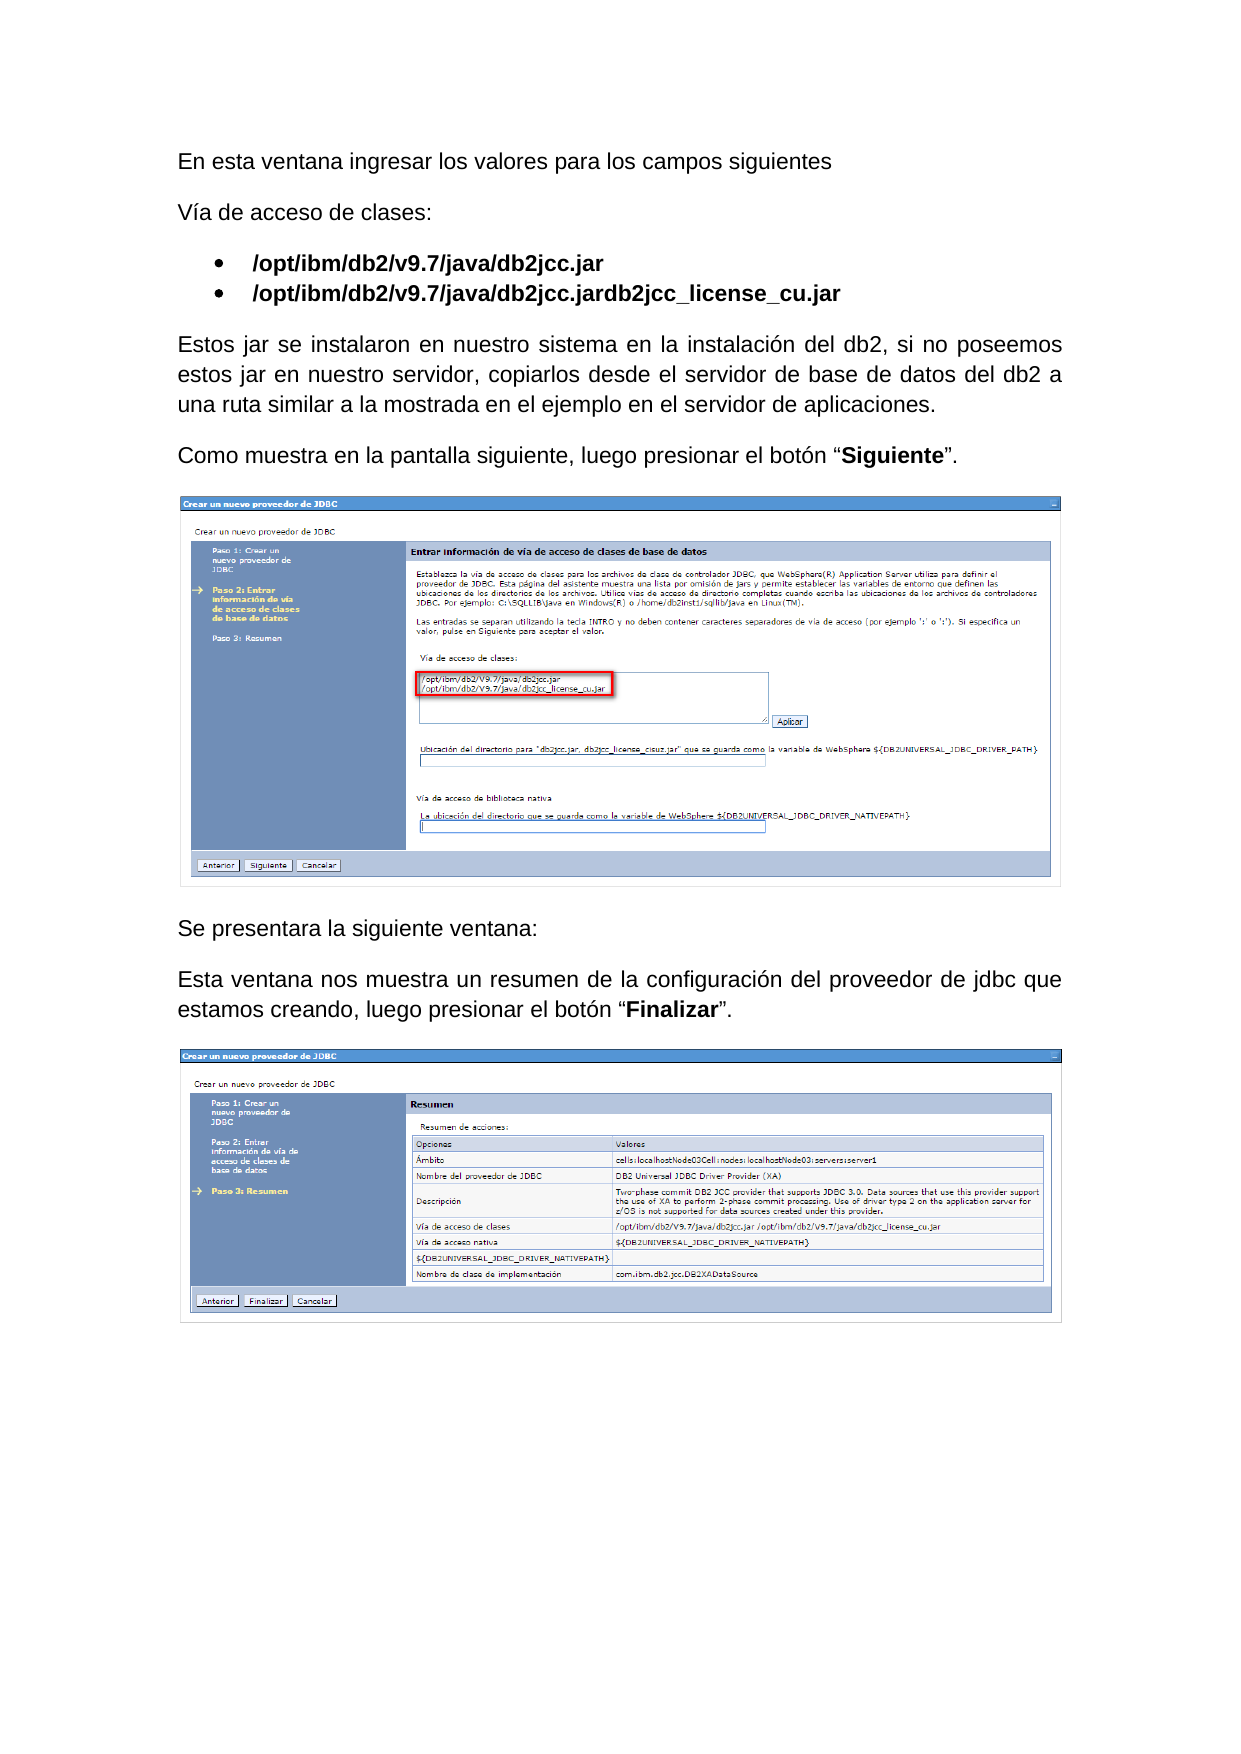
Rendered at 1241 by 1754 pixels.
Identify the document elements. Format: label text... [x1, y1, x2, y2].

list /opt/ibm/db2/v9.7/java/db2jcc.jardb2jcc_license_cu.jar [215, 280, 1063, 306]
text Vía de acceso de clases: [177, 199, 1063, 225]
text Se presentara la siguiente ventana: [177, 914, 1063, 941]
text Como muestra en la pantalla siguiente, luego presionar el botón “Siguiente”. [177, 442, 1063, 469]
picture [177, 493, 1063, 890]
text Esta ventana nos muestra un resumen de la configuración del proveedor de jdbc que estamos creando, luego presionar el botón “Finalizar”. [177, 966, 1063, 1022]
list /opt/ibm/db2/v9.7/java/db2jcc.jar [215, 250, 1063, 276]
text Estos jar se instalaron en nuestro sistema en la instalación del db2, si no poseemos estos jar en nuestro servidor, copiarlos desde el servidor de base de datos del db2 a una ruta similar a la mostrada en el ejemplo en el servidor de aplicaciones. [177, 331, 1063, 418]
picture [177, 1046, 1063, 1325]
text En esta ventana ingresar los valores para los campos siguientes [177, 148, 1063, 174]
